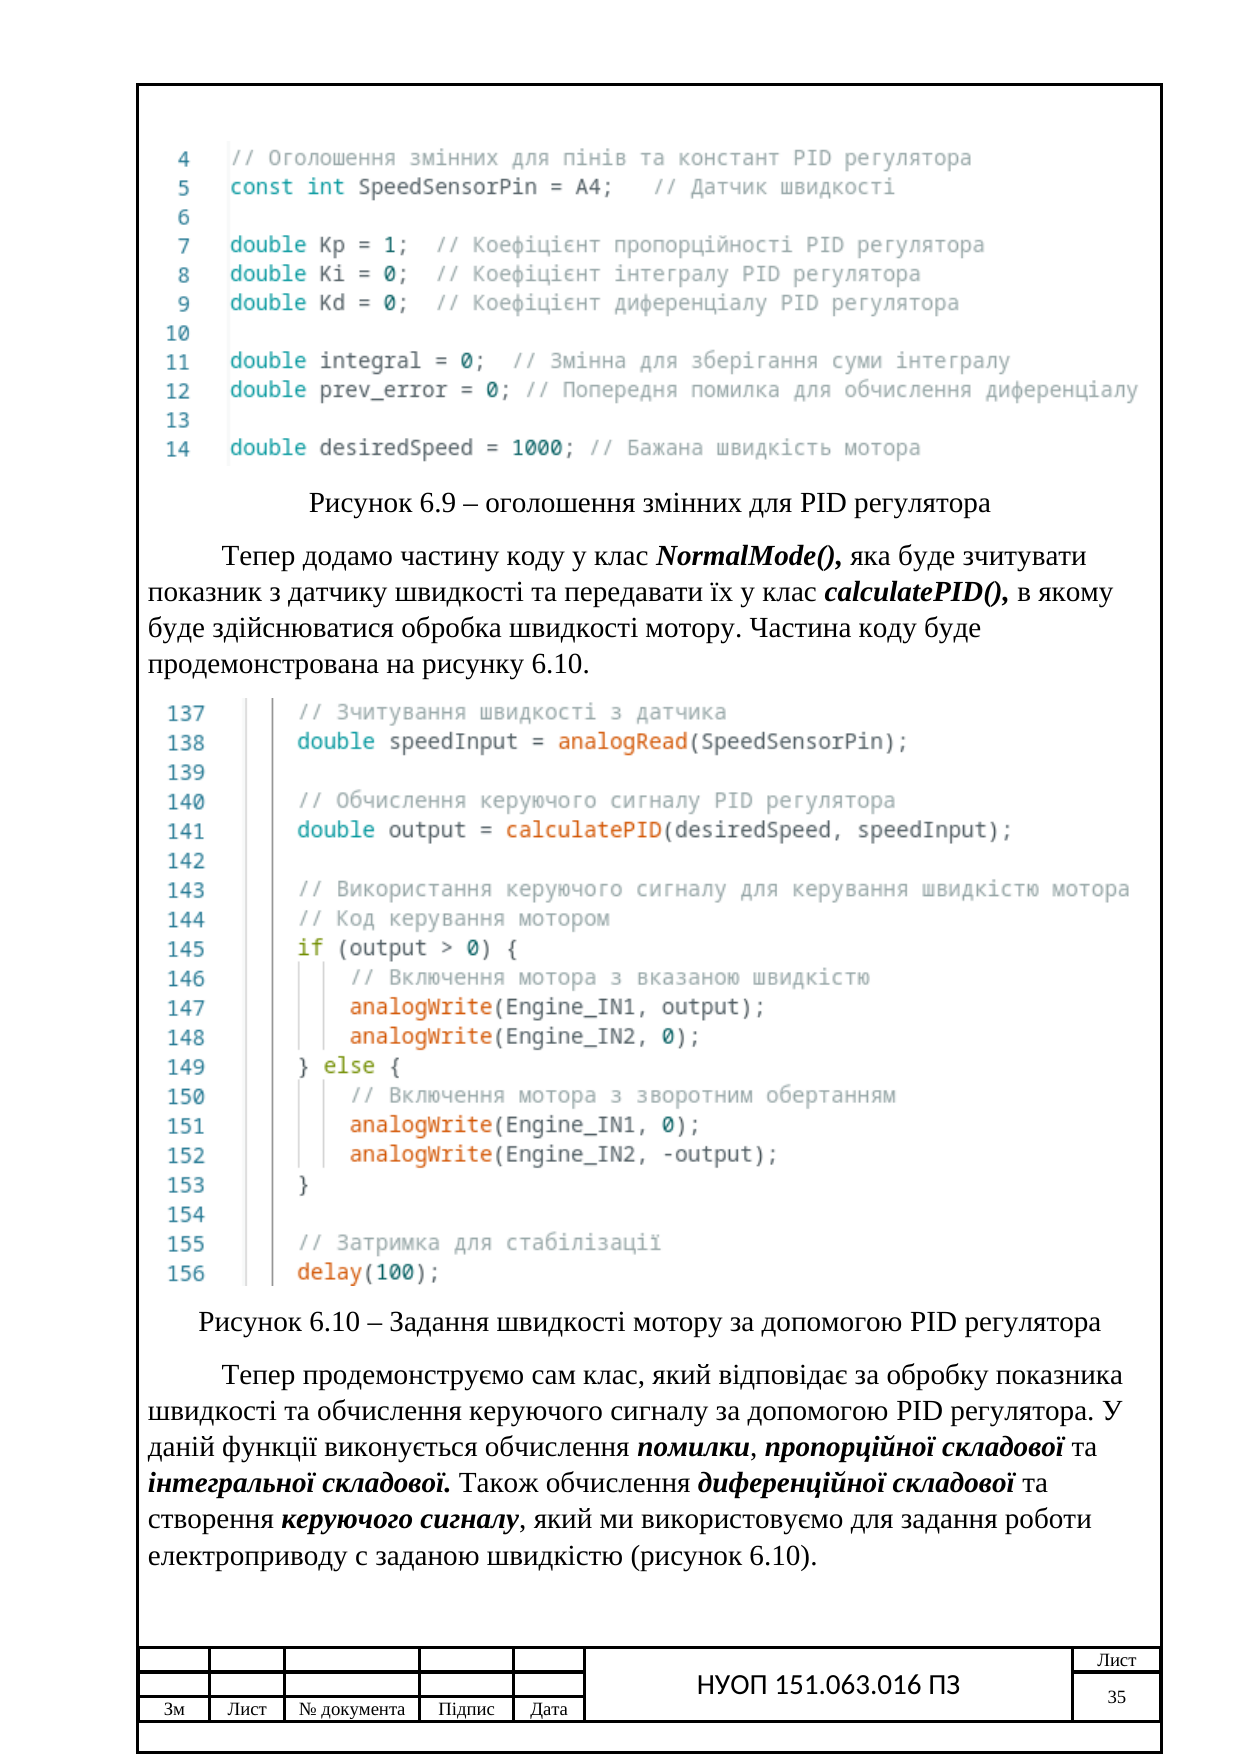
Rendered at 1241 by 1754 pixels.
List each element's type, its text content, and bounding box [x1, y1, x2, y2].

text Тепер продемонструємо сам клас, який відповідає за обробку показника швидкості та обчислення керуючого сигналу за допомогою PID регулятора. У даній функції виконується обчислення помилки, пропорційної складової та інтегральної складової. Також обчислення диференційної складової та створення керуючого сигналу, який ми використовуємо для задання роботи електроприводу с заданою швидкістю (рисунок 6.10). [148, 1357, 1152, 1571]
picture [148, 698, 1152, 1286]
picture [148, 141, 1152, 466]
text Рисунок 6.9 – оголошення змінних для PID регулятора [148, 485, 1152, 518]
text Рисунок 6.10 – Задання швидкості мотору за допомогою PID регулятора [148, 1304, 1152, 1338]
text Тепер додамо частину коду у клас NormalMode(), яка буде зчитувати показник з датчику швидкості та передавати їх у клас calculatePID(), в якому буде здійснюватися обробка швидкості мотору. Частина коду буде продемонстрована на рисунку 6.10. [148, 538, 1152, 679]
